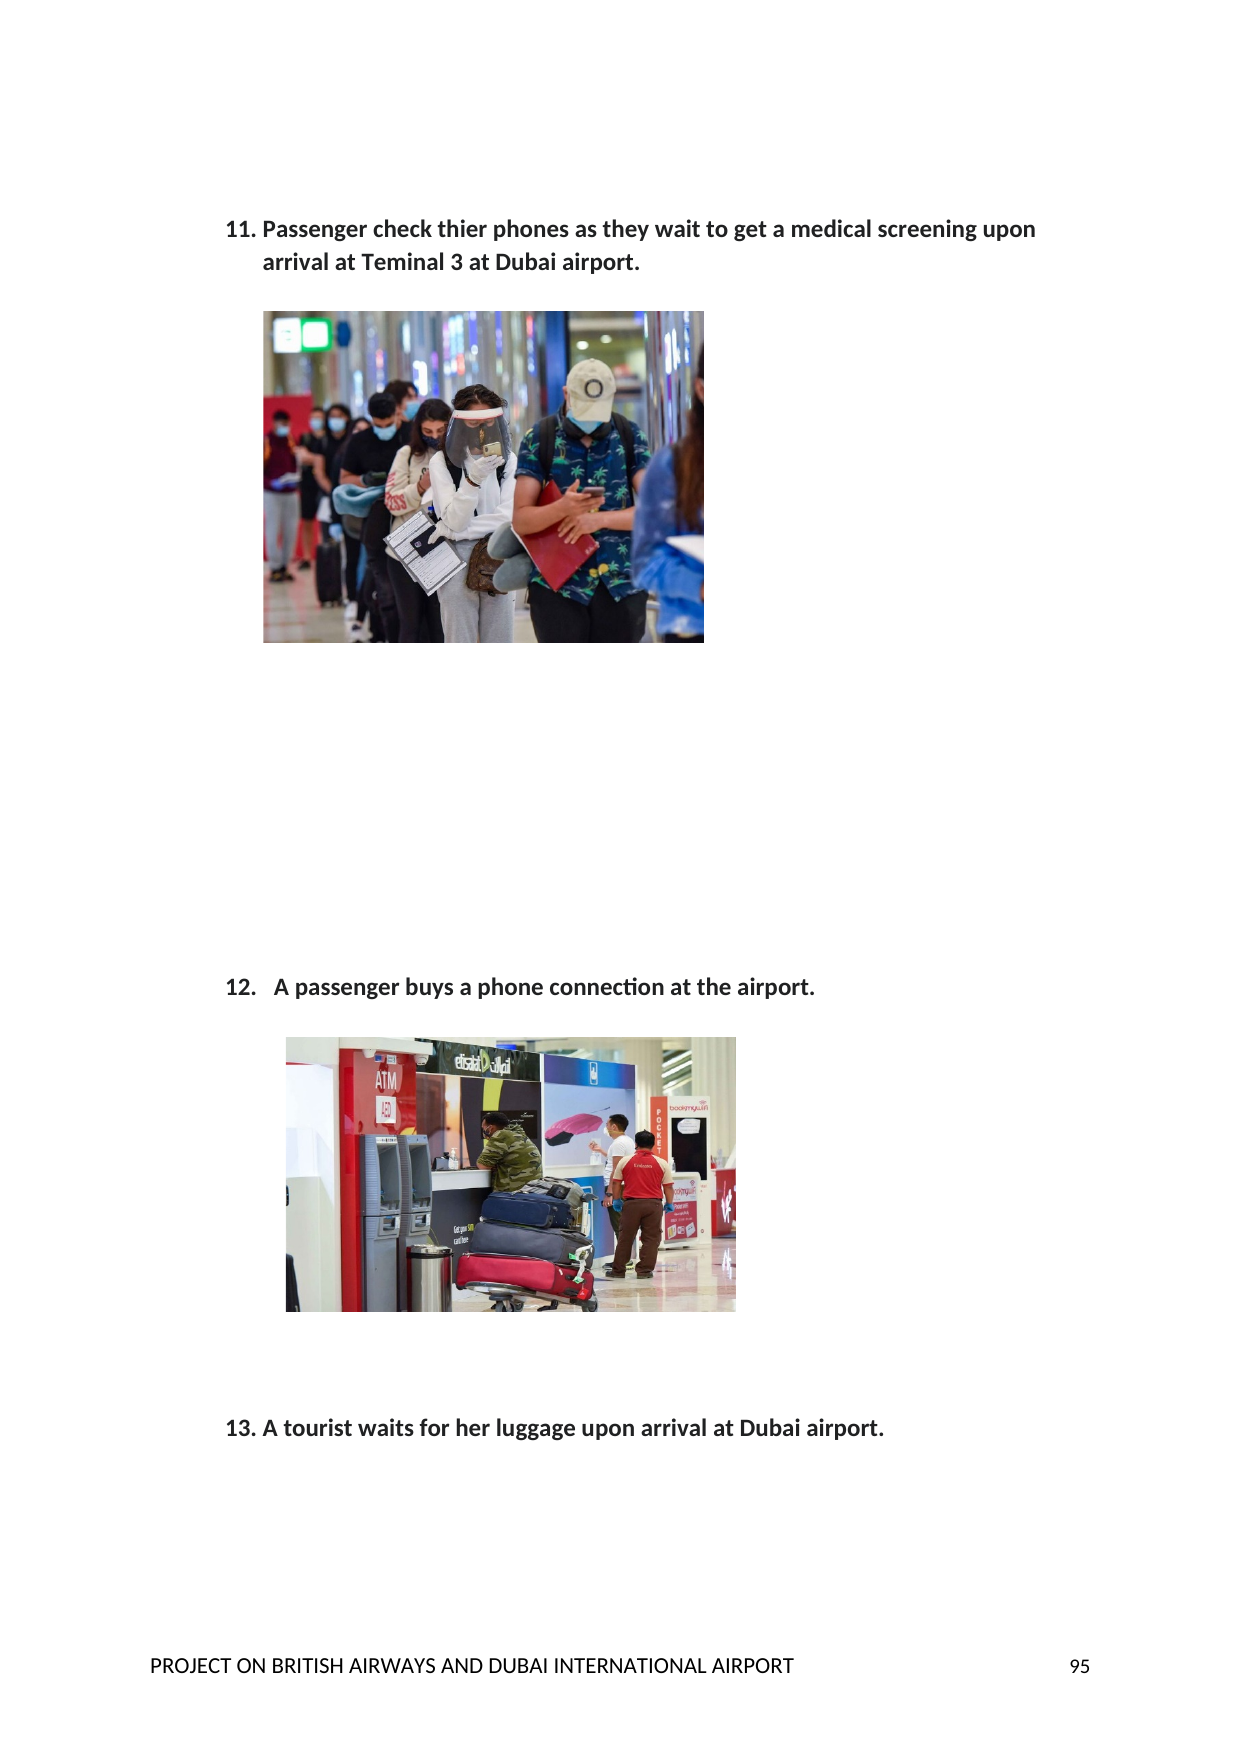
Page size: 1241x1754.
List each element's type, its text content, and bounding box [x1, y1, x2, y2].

list Passenger check thier phones as they wait to get a medical screening upon arrival at Teminal 3 at Dubai airport. [225, 213, 1090, 277]
list A tourist waits for her luggage upon arrival at Dubai airport. [225, 1412, 1090, 1443]
picture [285, 1037, 736, 1312]
list A passenger buys a phone connection at the airport. [225, 971, 1090, 1002]
picture [263, 311, 704, 643]
